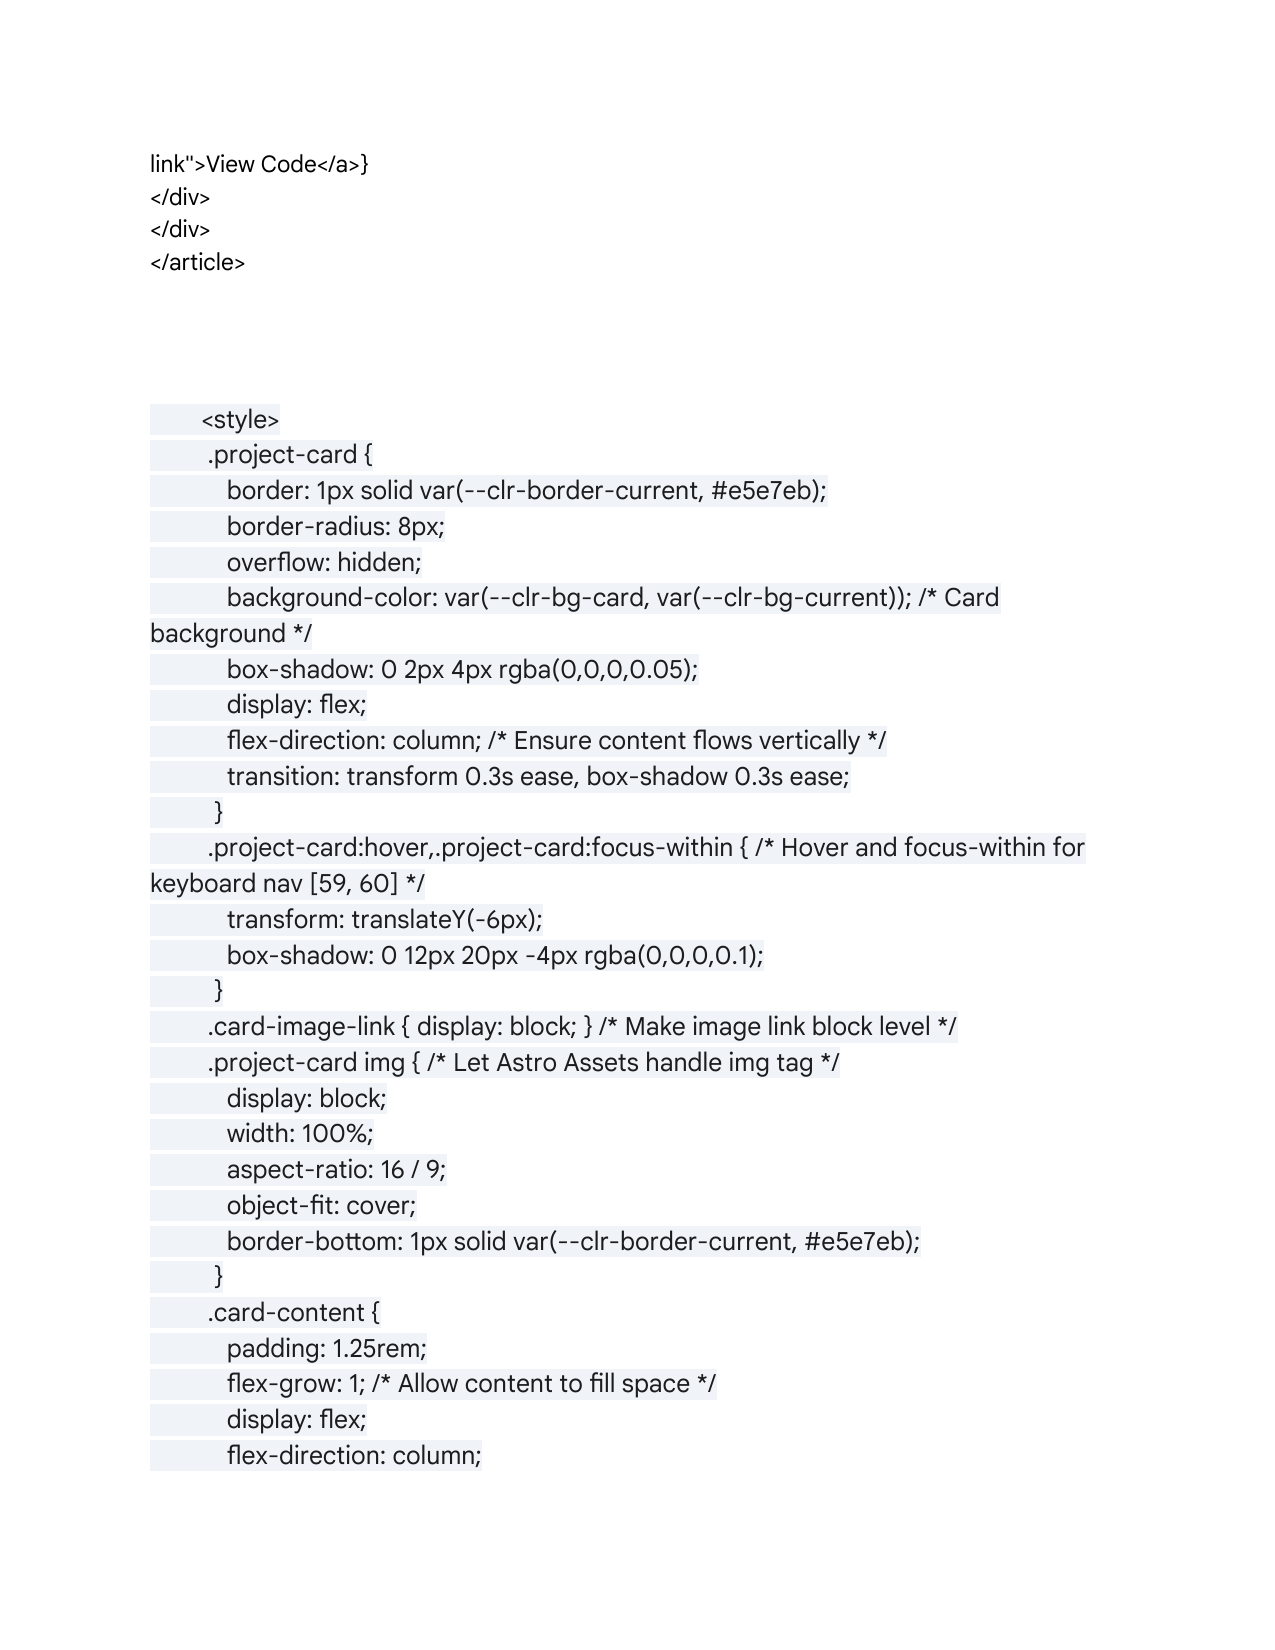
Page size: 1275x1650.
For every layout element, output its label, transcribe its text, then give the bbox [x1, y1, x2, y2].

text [150, 404, 1125, 1471]
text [150, 150, 1125, 179]
text </div> [150, 215, 1125, 244]
text </article> [150, 248, 1125, 277]
text </div> [150, 183, 1125, 211]
